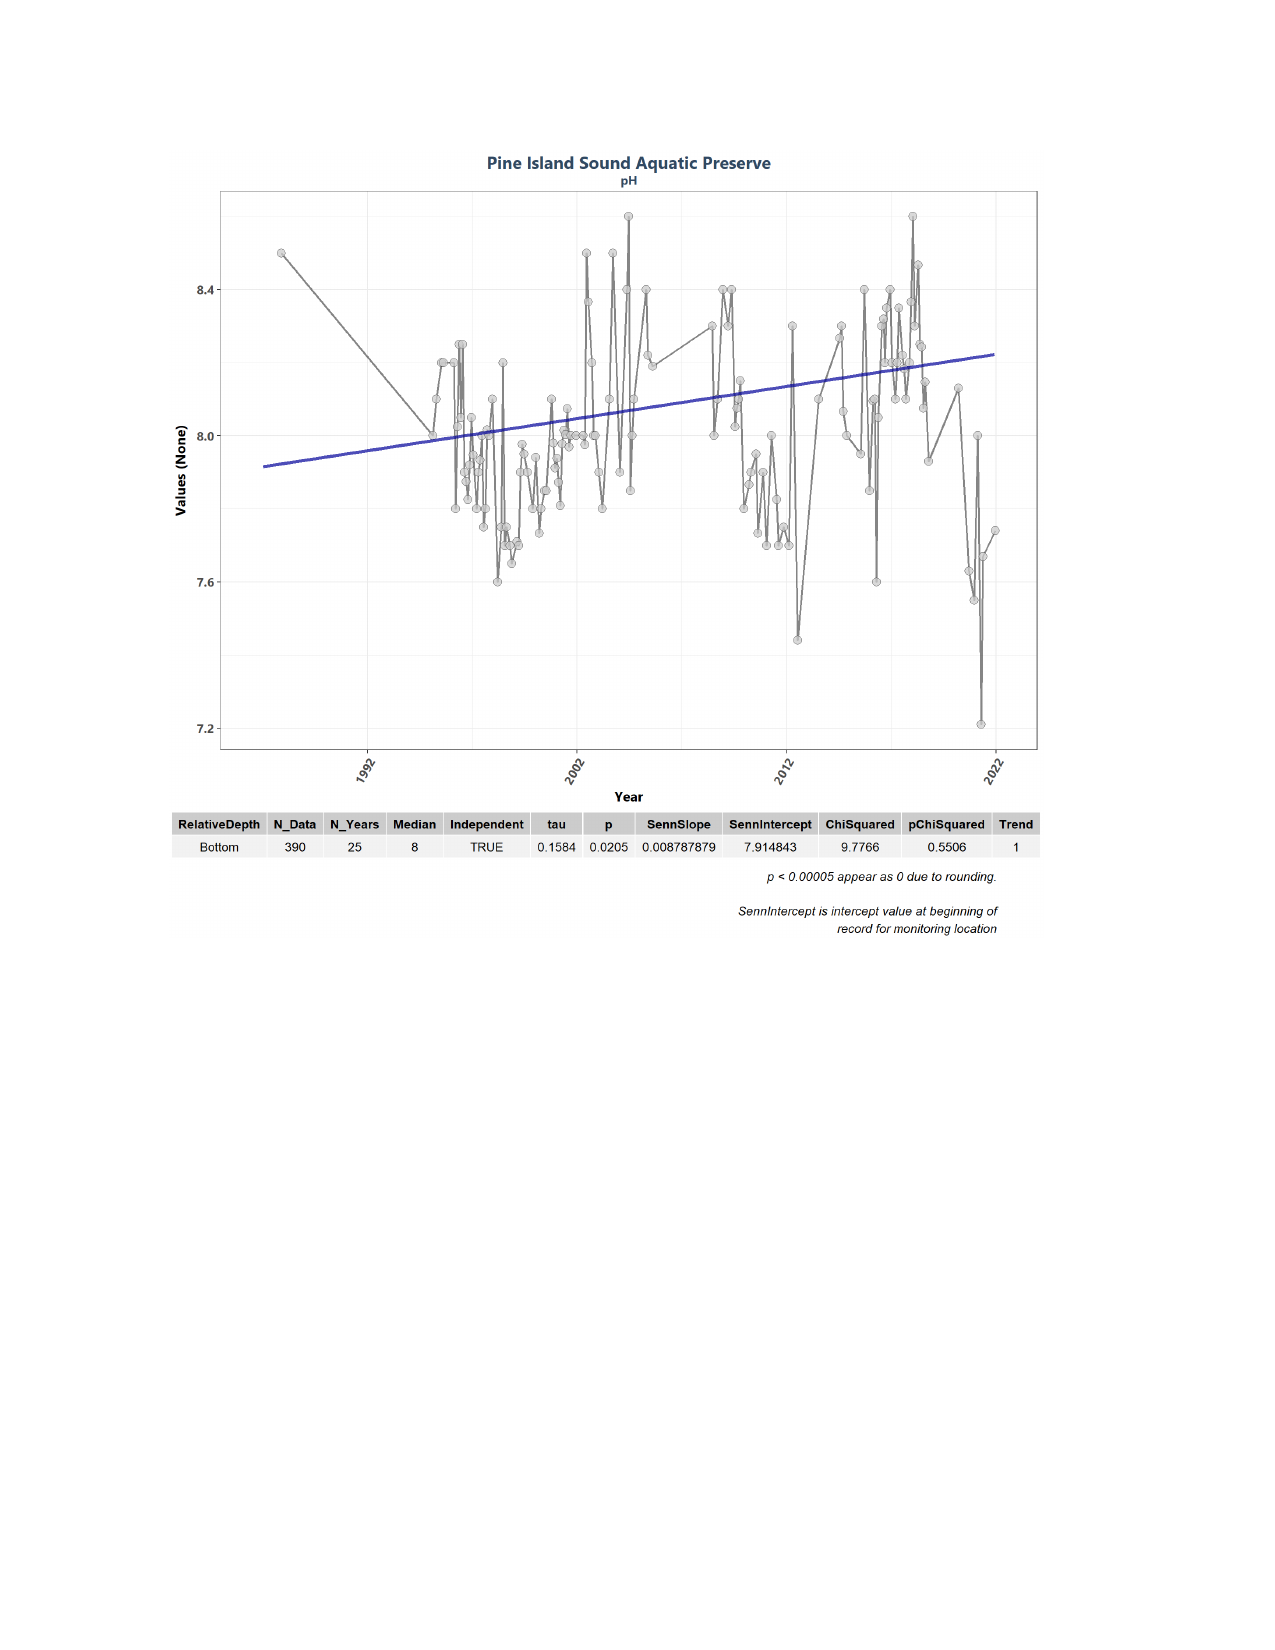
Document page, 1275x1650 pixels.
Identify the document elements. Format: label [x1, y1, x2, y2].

picture [168, 150, 1044, 938]
